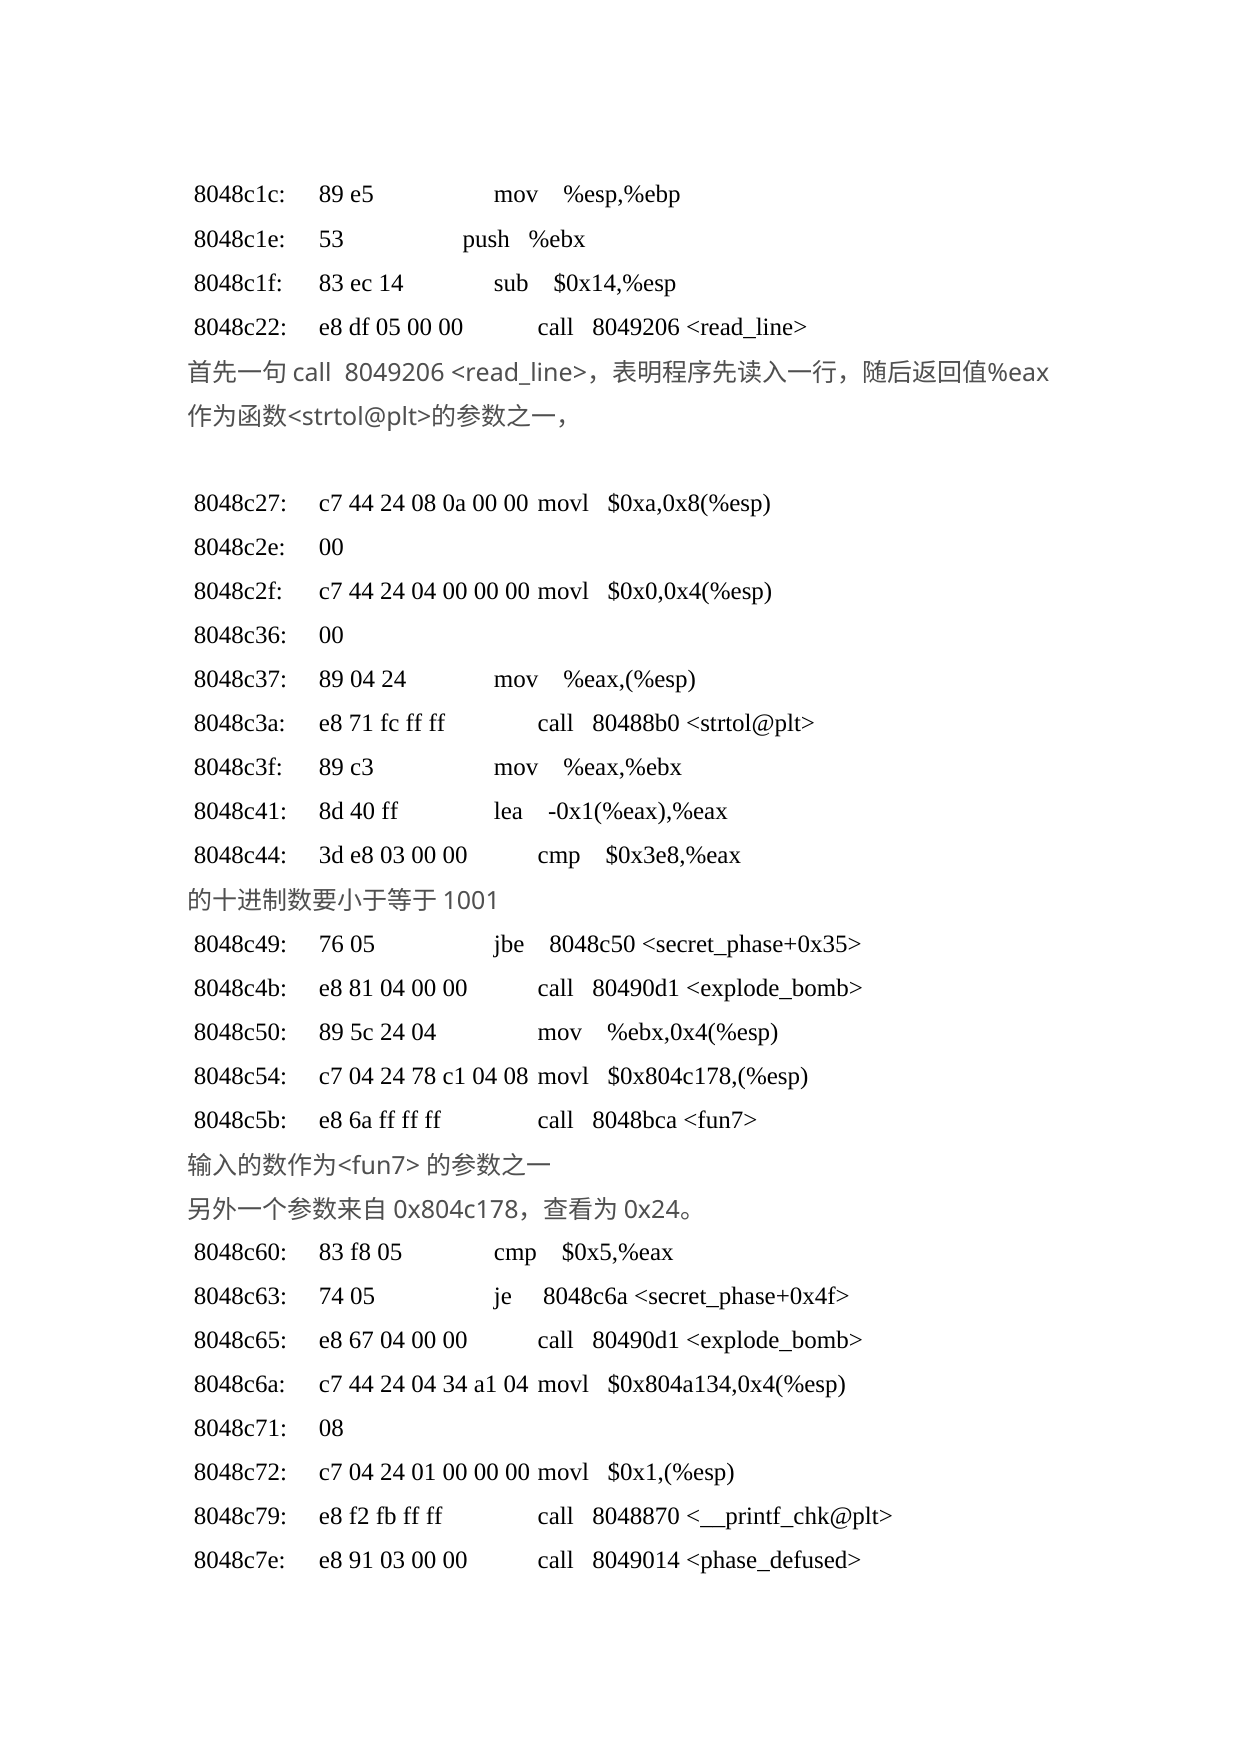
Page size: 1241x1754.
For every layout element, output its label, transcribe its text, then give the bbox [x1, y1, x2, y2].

text 8048c65: e8 67 04 00 00 call 80490d1 <explode_bomb> [187, 1318, 1053, 1362]
text 8048c4b: e8 81 04 00 00 call 80490d1 <explode_bomb> [187, 965, 1053, 1009]
text 8048c3a: e8 71 fc ff ff call 80488b0 <strtol@plt> [187, 701, 1053, 745]
text 另外一个参数来自 0x804c178，查看为0x24。 [187, 1185, 1053, 1229]
text 8048c72: c7 04 24 01 00 00 00 movl $0x1,(%esp) [187, 1450, 1053, 1494]
text 8048c41: 8d 40 ff lea -0x1(%eax),%eax [187, 789, 1053, 833]
text 的十进制数要小于等于1001 [187, 877, 1053, 921]
text 8048c60: 83 f8 05 cmp $0x5,%eax [187, 1229, 1053, 1273]
text 首先一句call 8049206 <read_line>，表明程序先读入一行，随后返回值%eax作为函数<strtol@plt>的参数之一， [187, 348, 1053, 436]
text 8048c1c: 89 e5 mov %esp,%ebp [187, 172, 1053, 216]
text 输入的数作为<fun7> 的参数之一 [187, 1141, 1053, 1185]
text 8048c63: 74 05 je 8048c6a <secret_phase+0x4f> [187, 1273, 1053, 1318]
text 8048c6a: c7 44 24 04 34 a1 04 movl $0x804a134,0x4(%esp) [187, 1362, 1053, 1406]
text 8048c5b: e8 6a ff ff ff call 8048bca <fun7> [187, 1097, 1053, 1141]
text 8048c49: 76 05 jbe 8048c50 <secret_phase+0x35> [187, 921, 1053, 965]
text 8048c54: c7 04 24 78 c1 04 08 movl $0x804c178,(%esp) [187, 1053, 1053, 1097]
text 8048c37: 89 04 24 mov %eax,(%esp) [187, 657, 1053, 701]
text 8048c71: 08 [187, 1406, 1053, 1450]
text 8048c1f: 83 ec 14 sub $0x14,%esp [187, 260, 1053, 304]
text 8048c50: 89 5c 24 04 mov %ebx,0x4(%esp) [187, 1009, 1053, 1053]
text 8048c22: e8 df 05 00 00 call 8049206 <read_line> [187, 304, 1053, 348]
text 8048c7e: e8 91 03 00 00 call 8049014 <phase_defused> [187, 1538, 1053, 1582]
text 8048c3f: 89 c3 mov %eax,%ebx [187, 745, 1053, 789]
text 8048c27: c7 44 24 08 0a 00 00 movl $0xa,0x8(%esp) [187, 480, 1053, 524]
text 8048c79: e8 f2 fb ff ff call 8048870 <__printf_chk@plt> [187, 1494, 1053, 1538]
text 8048c44: 3d e8 03 00 00 cmp $0x3e8,%eax [187, 833, 1053, 877]
text 8048c36: 00 [187, 613, 1053, 657]
text 8048c2e: 00 [187, 524, 1053, 568]
text 8048c2f: c7 44 24 04 00 00 00 movl $0x0,0x4(%esp) [187, 568, 1053, 613]
text 8048c1e: 53 push %ebx [187, 216, 1053, 260]
